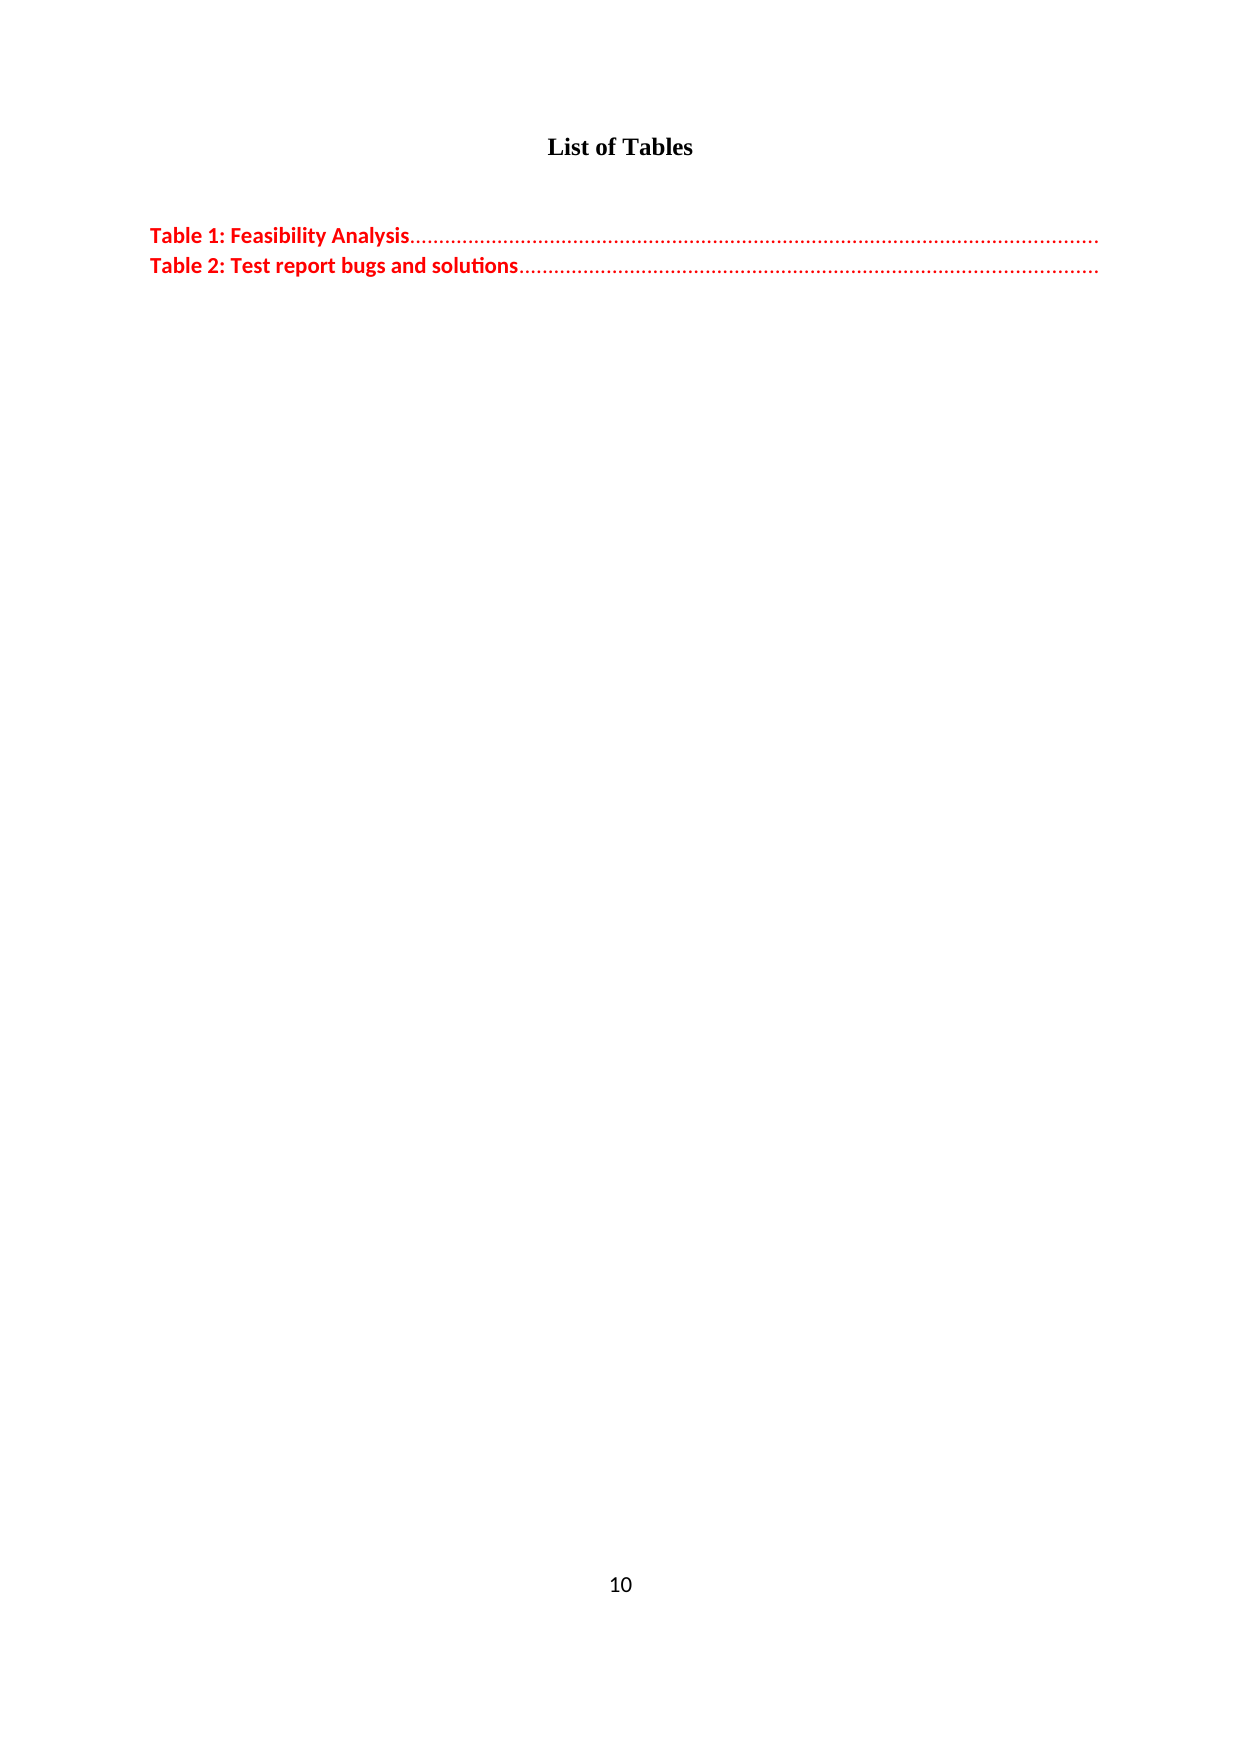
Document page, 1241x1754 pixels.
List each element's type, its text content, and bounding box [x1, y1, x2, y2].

subtitle List of Tables [150, 132, 1090, 161]
text Table 1: Feasibility Analysis 19 [150, 221, 1091, 249]
text Table 2: Test report bugs and solutions 44 [150, 251, 1091, 279]
